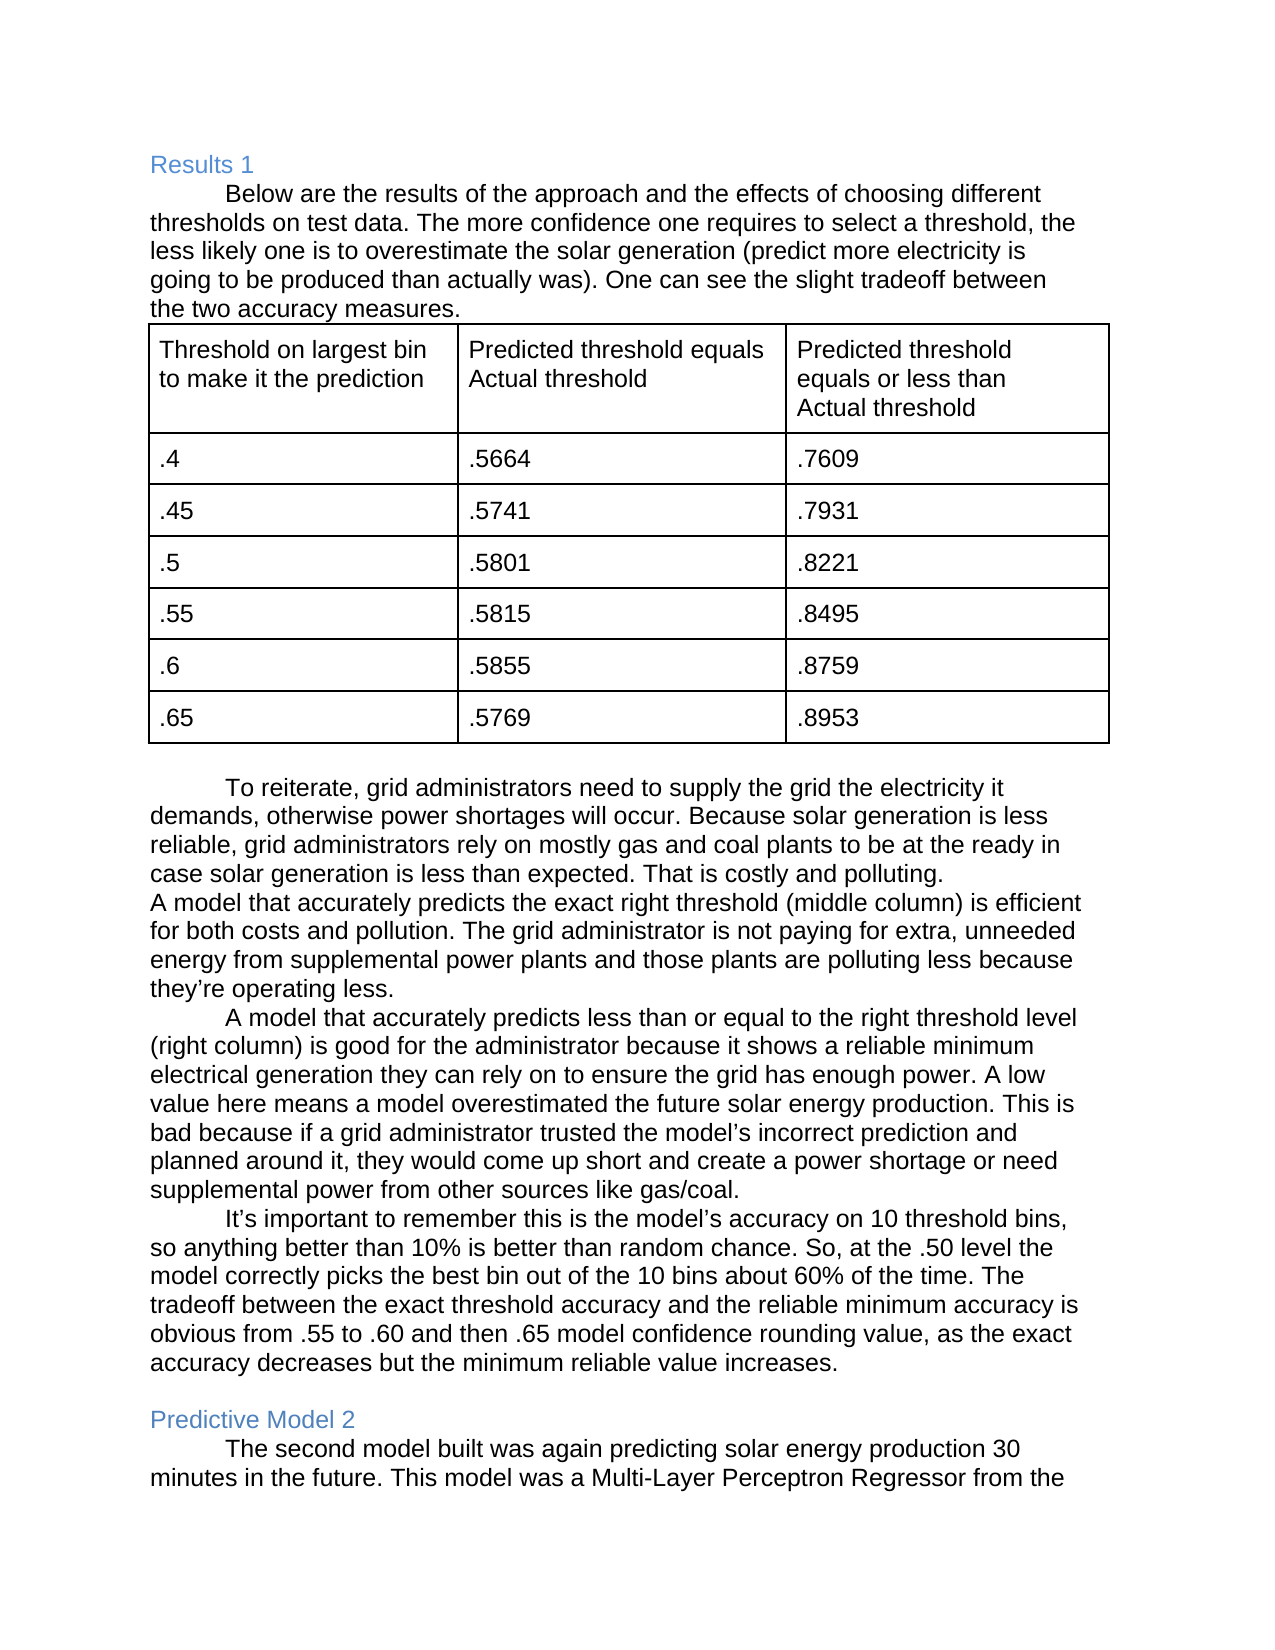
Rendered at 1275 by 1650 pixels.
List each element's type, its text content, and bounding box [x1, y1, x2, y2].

table_cell .55 [150, 589, 457, 638]
table_cell .5664 [459, 434, 785, 483]
table_cell .5 [150, 537, 457, 587]
table_cell .5769 [459, 692, 785, 742]
table_header Threshold on largest bin to make it the prediction [150, 325, 457, 432]
table_cell .5815 [459, 589, 785, 638]
table_cell .8759 [787, 640, 1108, 690]
text Results 1 [150, 150, 1087, 179]
table_cell .6 [150, 640, 457, 690]
table_cell .5801 [459, 537, 785, 587]
table_cell .65 [150, 692, 457, 742]
table_cell .5741 [459, 485, 785, 535]
table_header Predicted threshold equals Actual threshold [459, 325, 785, 432]
table_cell .5855 [459, 640, 785, 690]
text Predictive Model 2 [150, 1405, 1087, 1434]
text A model that accurately predicts less than or equal to the right threshold level (right column) is good for the administrator because it shows a reliable minimum electrical generation they can rely on to ensure the grid has enough power. A low value here means a model overestimated the future solar energy production. This is bad because if a grid administrator trusted the model’s incorrect prediction and planned around it, they would come up short and create a power shortage or need supplemental power from other sources like gas/coal. [150, 1002, 1087, 1204]
text To reiterate, grid administrators need to supply the grid the electricity it demands, otherwise power shortages will occur. Because solar generation is less reliable, grid administrators rely on mostly gas and coal plants to be at the ready in case solar generation is less than expected. That is costly and polluting. [150, 772, 1087, 887]
table_cell .45 [150, 485, 457, 535]
table_cell .8221 [787, 537, 1108, 587]
text A model that accurately predicts the exact right threshold (middle column) is efficient for both costs and pollution. The grid administrator is not paying for extra, unneeded energy from supplemental power plants and those plants are polluting less because they’re operating less. [150, 887, 1087, 1002]
text Below are the results of the approach and the effects of choosing different thresholds on test data. The more confidence one requires to select a threshold, the less likely one is to overestimate the solar generation (predict more electricity is going to be produced than actually was). One can see the slight tradeoff between the two accuracy measures. [150, 179, 1087, 322]
text It’s important to remember this is the model’s accuracy on 10 threshold bins, so anything better than 10% is better than random chance. So, at the .50 level the model correctly picks the best bin out of the 10 bins about 60% of the time. The tradeoff between the exact threshold accuracy and the reliable minimum accuracy is obvious from .55 to .60 and then .65 model confidence rounding value, as the exact accuracy decreases but the minimum reliable value increases. [150, 1204, 1087, 1376]
table_cell .7609 [787, 434, 1108, 483]
table_cell .8953 [787, 692, 1108, 742]
table_cell .4 [150, 434, 457, 483]
table_cell .8495 [787, 589, 1108, 638]
table_cell .7931 [787, 485, 1108, 535]
table_header Predicted threshold equals or less than Actual threshold [787, 325, 1108, 432]
